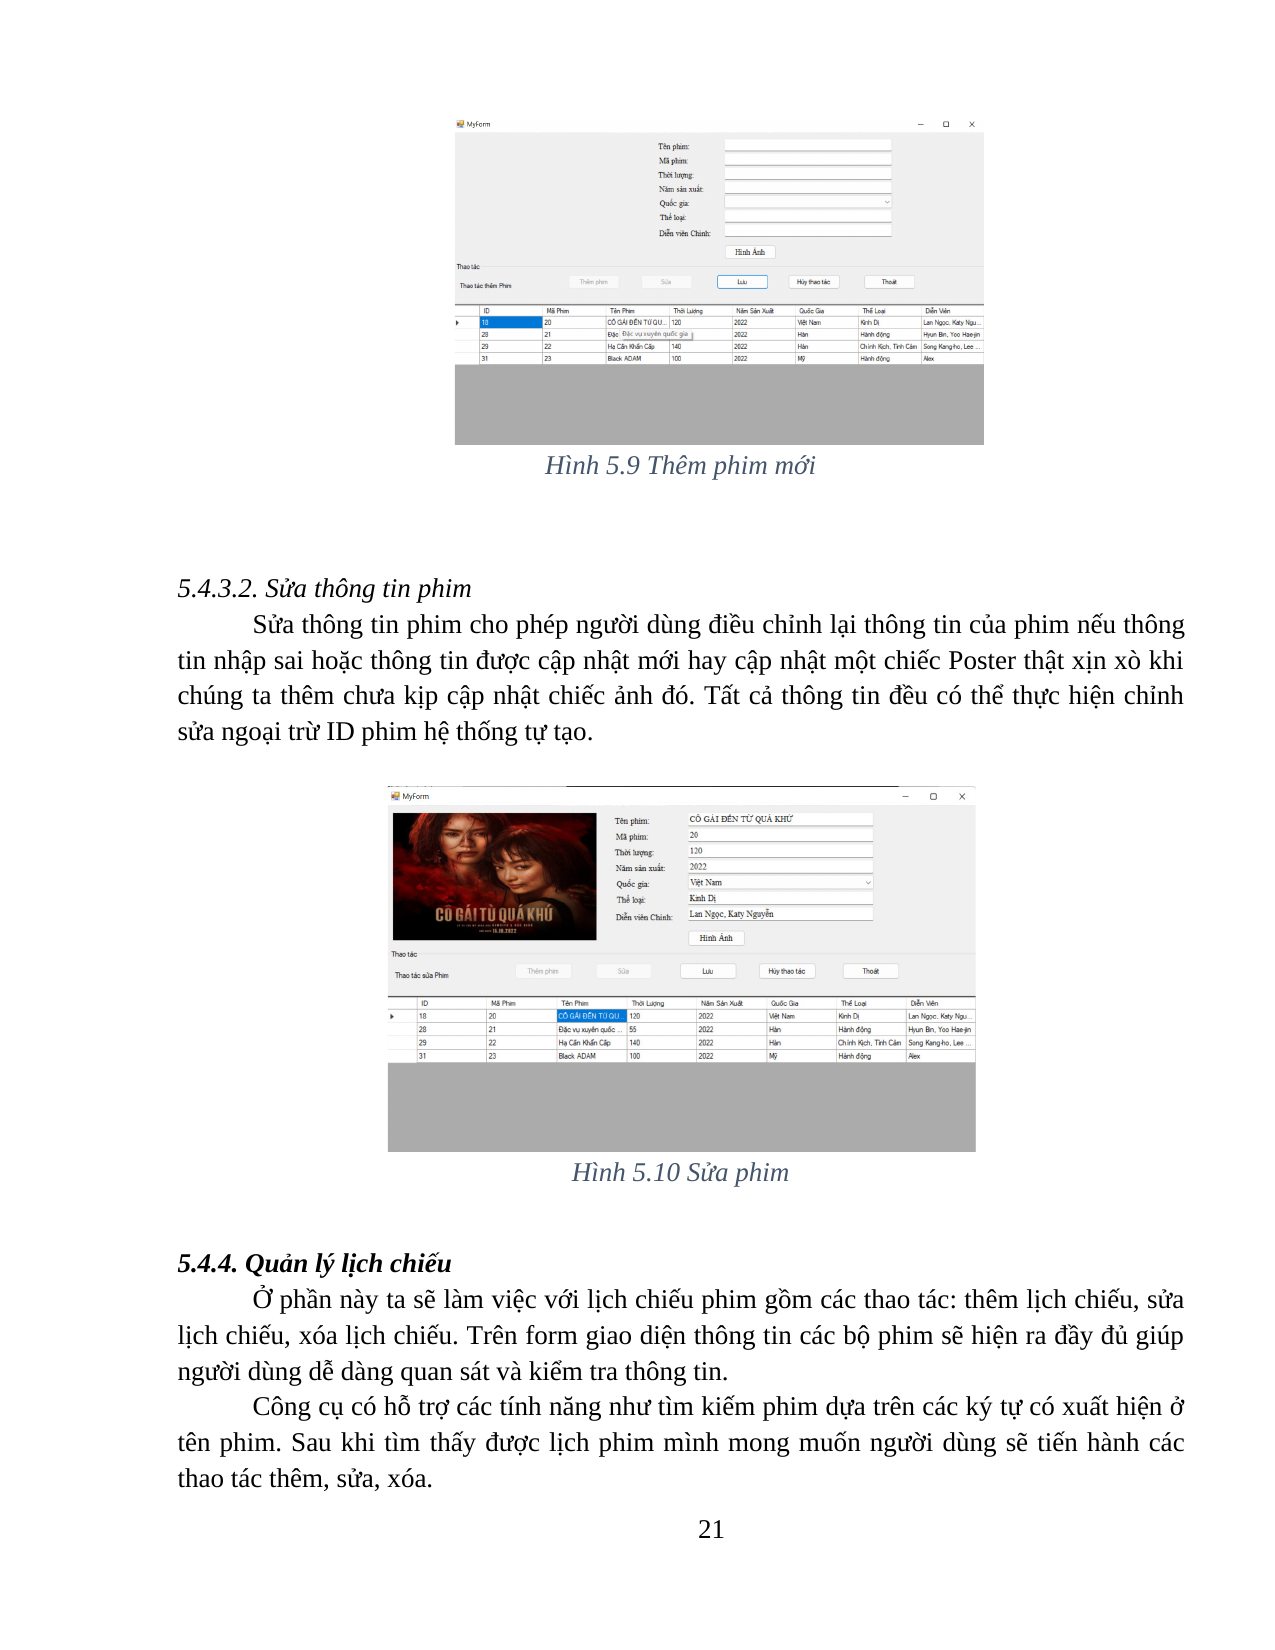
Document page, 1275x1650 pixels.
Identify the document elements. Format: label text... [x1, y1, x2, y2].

subtitle 5.4.4. Quản lý lịch chiếu [177, 1248, 1186, 1279]
text Hình 5.10 Sửa phim [177, 1156, 1186, 1187]
picture [454, 118, 984, 445]
picture [387, 786, 976, 1152]
text Hình 5.9 Thêm phim mới [177, 449, 1186, 480]
text Ở phần này ta sẽ làm việc với lịch chiếu phim gồm các thao tác: thêm lịch chiếu, sửa lịch chiếu, xóa lịch chiếu. Trên form giao diện thông tin các bộ phim sẽ hiện ra đầy đủ giúp người dùng dễ dàng quan sát và kiểm tra thông tin. [177, 1283, 1186, 1386]
text Sửa thông tin phim cho phép người dùng điều chỉnh lại thông tin của phim nếu thông tin nhập sai hoặc thông tin được cập nhật mới hay cập nhật một chiếc Poster thật xịn xò khi chúng ta thêm chưa kịp cập nhật chiếc ảnh đó. Tất cả thông tin đều có thể thực hiện chỉnh sửa ngoại trừ ID phim hệ thống tự tạo. [177, 608, 1186, 746]
text 5.4.3.2. Sửa thông tin phim [177, 572, 1186, 603]
text Công cụ có hỗ trợ các tính năng như tìm kiếm phim dựa trên các ký tự có xuất hiện ở tên phim. Sau khi tìm thấy được lịch phim mình mong muốn người dùng sẽ tiến hành các thao tác thêm, sửa, xóa. [177, 1391, 1186, 1493]
